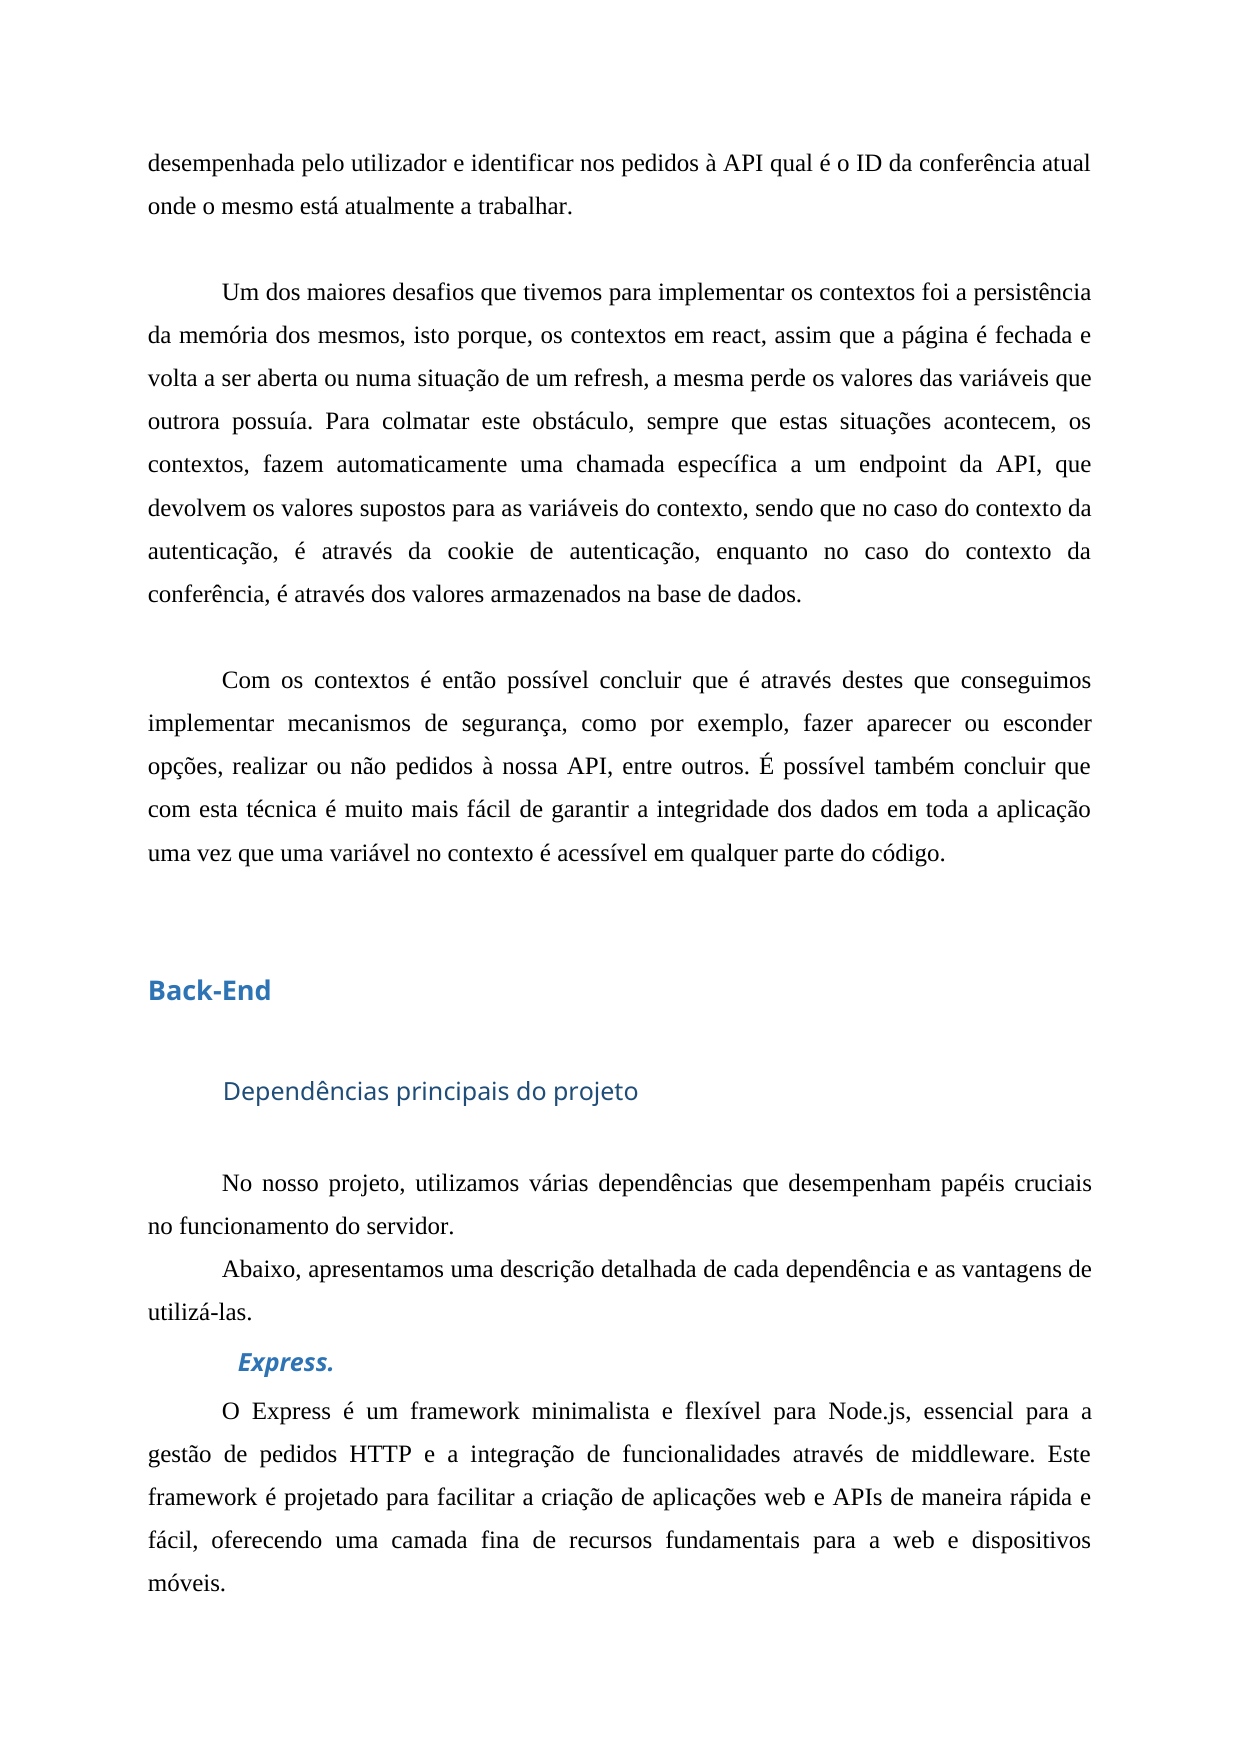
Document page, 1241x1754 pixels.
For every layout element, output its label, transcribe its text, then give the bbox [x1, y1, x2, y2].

text No nosso projeto, utilizamos várias dependências que desempenham papéis cruciais no funcionamento do servidor. [148, 1168, 1092, 1240]
subtitle Dependências principais do projeto [223, 1074, 1092, 1108]
subtitle Back-End [148, 971, 1092, 1008]
text Abaixo, apresentamos uma descrição detalhada de cada dependência e as vantagens de utilizá-las. [148, 1254, 1092, 1326]
text Com os contextos é então possível concluir que é através destes que conseguimos implementar mecanismos de segurança, como por exemplo, fazer aparecer ou esconder opções, realizar ou não pedidos à nossa API, entre outros. É possível também concluir que com esta técnica é muito mais fácil de garantir a integridade dos dados em toda a aplicação uma vez que uma variável no contexto é acessível em qualquer parte do código. [148, 665, 1092, 866]
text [148, 148, 1092, 219]
text O Express é um framework minimalista e flexível para Node.js, essencial para a gestão de pedidos HTTP e a integração de funcionalidades através de middleware. Este framework é projetado para facilitar a criação de aplicações web e APIs de maneira rápida e fácil, oferecendo uma camada fina de recursos fundamentais para a web e dispositivos móveis. [148, 1396, 1092, 1597]
subtitle Express. [238, 1345, 1092, 1379]
text Um dos maiores desafios que tivemos para implementar os contextos foi a persistência da memória dos mesmos, isto porque, os contextos em react, assim que a página é fechada e volta a ser aberta ou numa situação de um refresh, a mesma perde os valores das variáveis que outrora possuía. Para colmatar este obstáculo, sempre que estas situações acontecem, os contextos, fazem automaticamente uma chamada específica a um endpoint da API, que devolvem os valores supostos para as variáveis do contexto, sendo que no caso do contexto da autenticação, é através da cookie de autenticação, enquanto no caso do contexto da conferência, é através dos valores armazenados na base de dados. [148, 277, 1092, 608]
